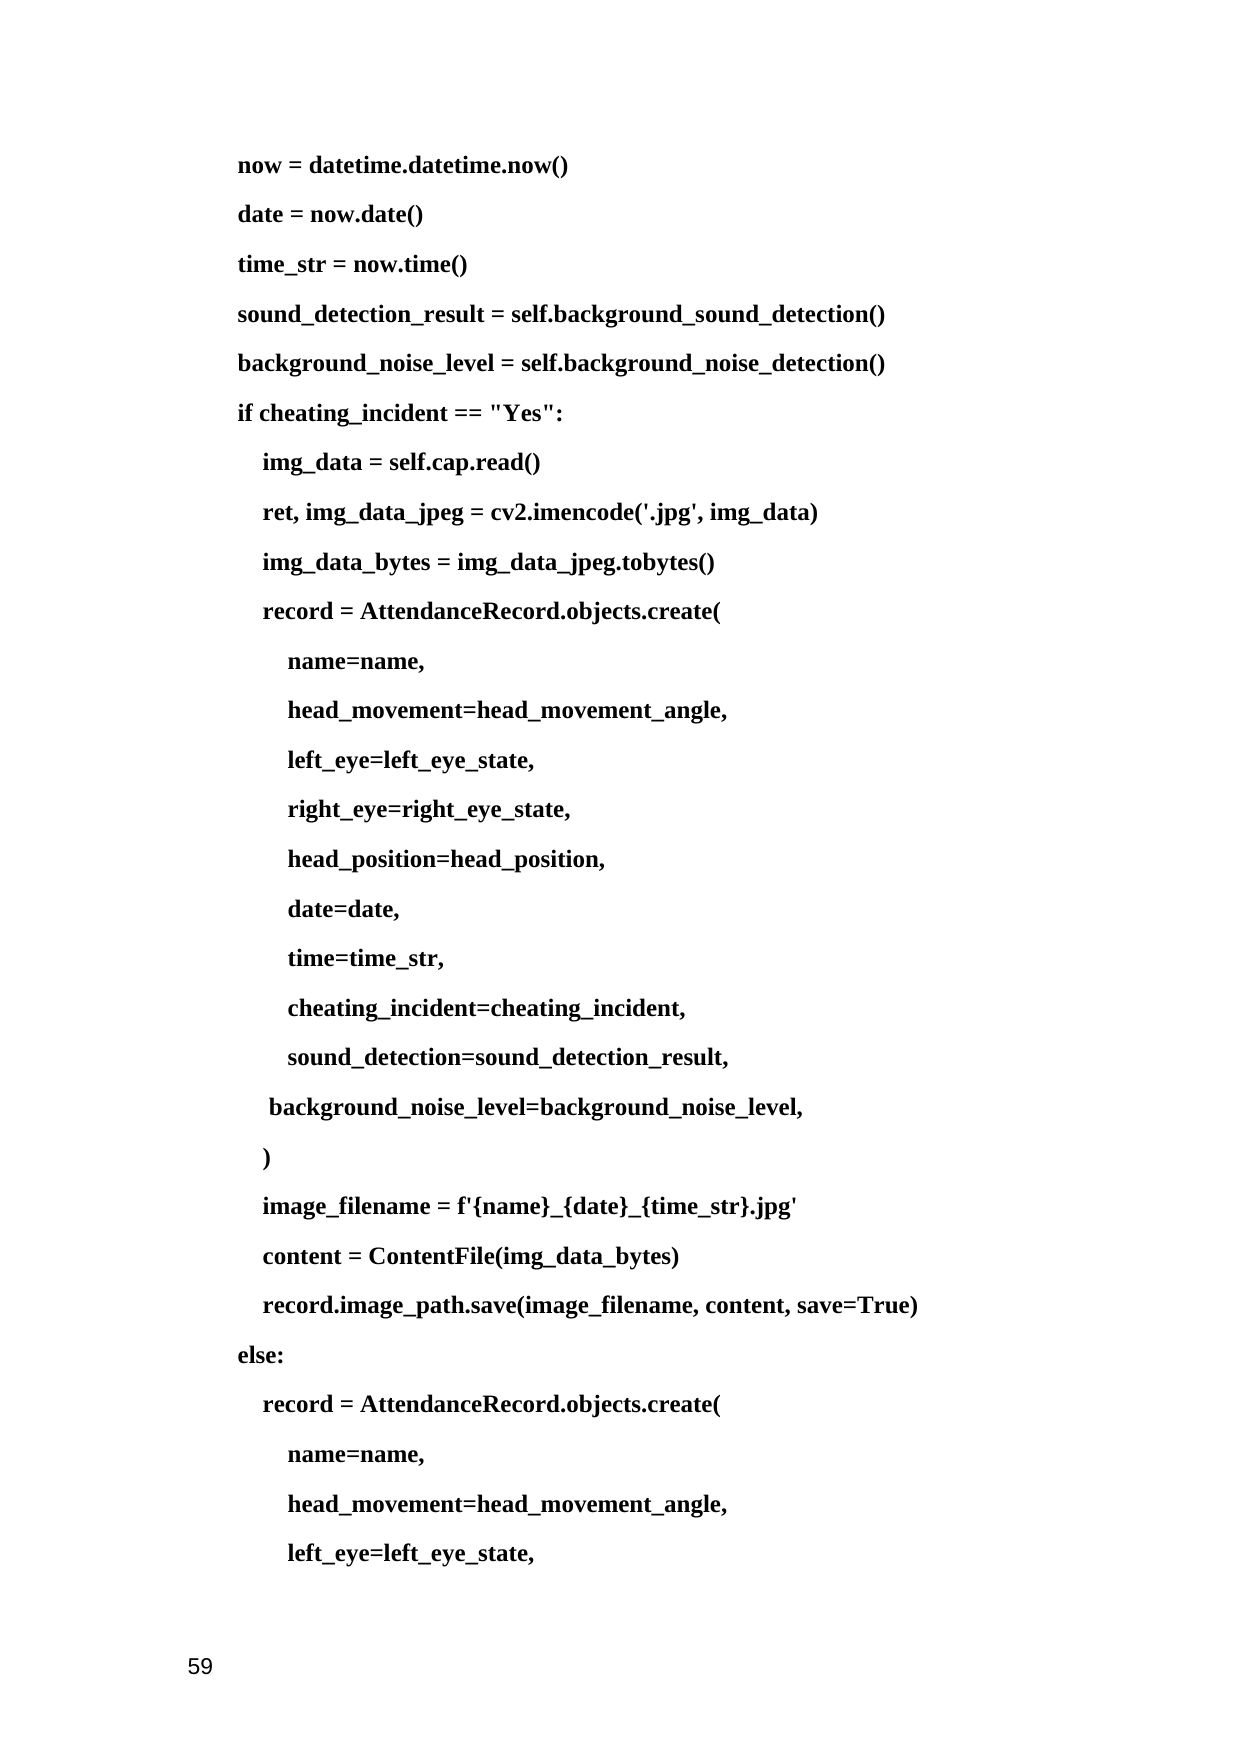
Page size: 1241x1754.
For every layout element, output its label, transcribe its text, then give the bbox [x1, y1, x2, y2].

text img_data_bytes = img_data_jpeg.tobytes() [187, 547, 1053, 575]
text image_filename = f'{name}_{date}_{time_str}.jpg' [187, 1191, 1053, 1220]
text head_position=head_position, [187, 844, 1053, 873]
text sound_detection_result = self.background_sound_detection() [187, 299, 1053, 327]
text left_eye=left_eye_state, [187, 745, 1053, 774]
text date = now.date() [187, 199, 1053, 228]
text date=date, [187, 894, 1053, 922]
text record = AttendanceRecord.objects.create( [187, 596, 1053, 625]
text name=name, [187, 1439, 1053, 1468]
text head_movement=head_movement_angle, [187, 1489, 1053, 1517]
text sound_detection=sound_detection_result, [187, 1042, 1053, 1071]
text content = ContentFile(img_data_bytes) [187, 1241, 1053, 1269]
text name=name, [187, 646, 1053, 674]
text record.image_path.save(image_filename, content, save=True) [187, 1290, 1053, 1319]
text now = datetime.datetime.now() [187, 150, 1053, 179]
text left_eye=left_eye_state, [187, 1538, 1053, 1567]
text else: [187, 1340, 1053, 1369]
text right_eye=right_eye_state, [187, 794, 1053, 823]
text ret, img_data_jpeg = cv2.imencode('.jpg', img_data) [187, 497, 1053, 526]
text time=time_str, [187, 943, 1053, 972]
text record = AttendanceRecord.objects.create( [187, 1389, 1053, 1418]
text img_data = self.cap.read() [187, 447, 1053, 476]
text ) [187, 1142, 1053, 1170]
text cheating_incident=cheating_incident, [187, 993, 1053, 1022]
text background_noise_level=background_noise_level, [187, 1092, 1053, 1121]
text if cheating_incident == "Yes": [187, 398, 1053, 427]
text time_str = now.time() [187, 249, 1053, 278]
text head_movement=head_movement_angle, [187, 695, 1053, 724]
text background_noise_level = self.background_noise_detection() [187, 348, 1053, 377]
